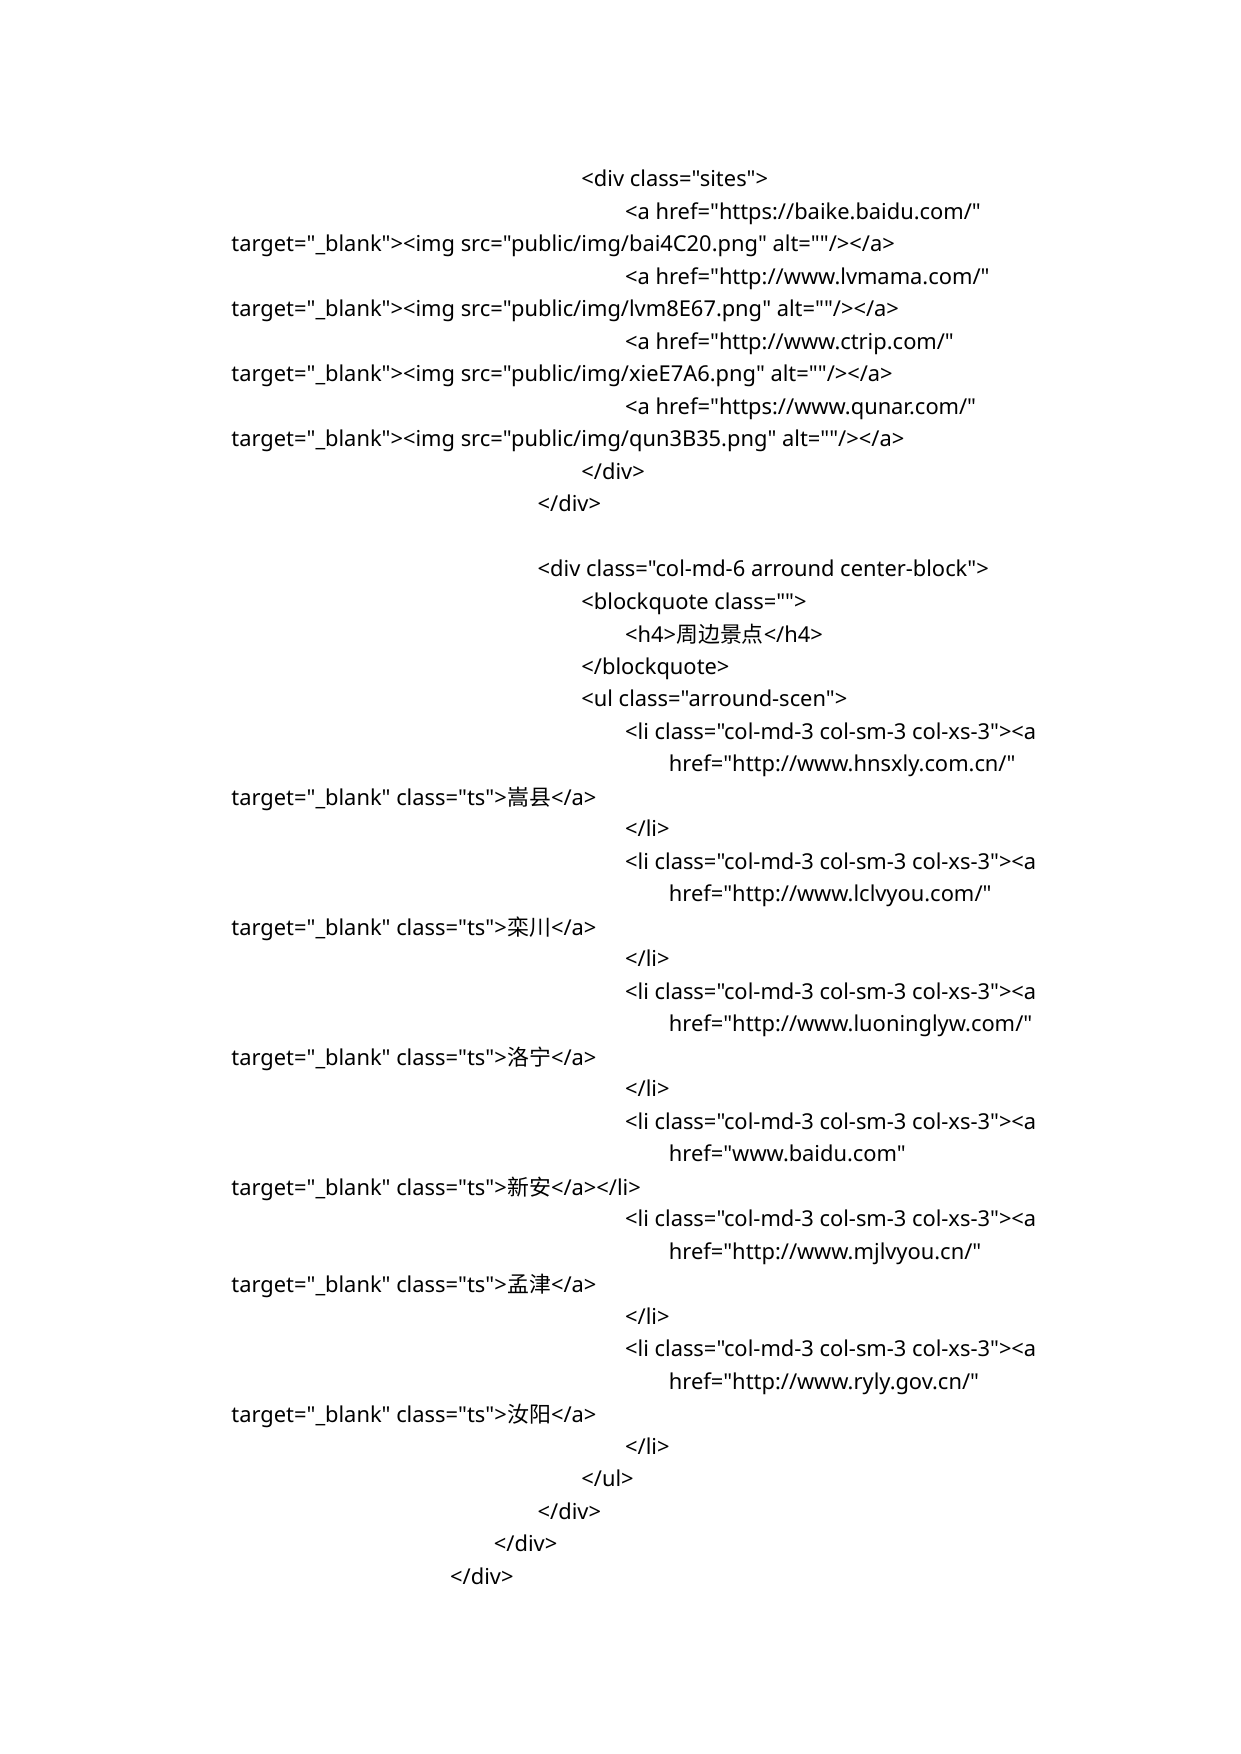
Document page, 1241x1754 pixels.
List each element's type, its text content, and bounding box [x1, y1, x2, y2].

list <blockquote class=""> [231, 584, 1053, 617]
list <a href="http://www.ctrip.com/" target="_blank"><img src="public/img/xieE7A6.png" alt=""/></a> [231, 324, 1053, 389]
list <ul class="arround-scen"> [231, 682, 1053, 714]
list </li> [231, 1299, 1053, 1332]
list <h4>周边景点</h4> [231, 617, 1053, 649]
list href="http://www.ryly.gov.cn/" target="_blank" class="ts">汝阳</a> [231, 1364, 1053, 1429]
list </ul> [231, 1462, 1053, 1494]
list <div class="sites"> [231, 162, 1053, 194]
list <li class="col-md-3 col-sm-3 col-xs-3"><a [231, 1202, 1053, 1234]
list <li class="col-md-3 col-sm-3 col-xs-3"><a [231, 844, 1053, 877]
list </div> [231, 454, 1053, 487]
list <div class="col-md-6 arround center-block"> [231, 552, 1053, 584]
list </div> [231, 487, 1053, 519]
list </div> [231, 1559, 1053, 1592]
list </li> [231, 1072, 1053, 1104]
list <a href="http://www.lvmama.com/" target="_blank"><img src="public/img/lvm8E67.png" alt=""/></a> [231, 259, 1053, 324]
list href="http://www.mjlvyou.cn/" target="_blank" class="ts">孟津</a> [231, 1234, 1053, 1299]
list </div> [231, 1494, 1053, 1527]
list href="www.baidu.com" target="_blank" class="ts">新安</a></li> [231, 1137, 1053, 1202]
list <li class="col-md-3 col-sm-3 col-xs-3"><a [231, 1104, 1053, 1137]
list </div> [231, 1527, 1053, 1559]
list href="http://www.lclvyou.com/" target="_blank" class="ts">栾川</a> [231, 877, 1053, 942]
list <li class="col-md-3 col-sm-3 col-xs-3"><a [231, 714, 1053, 747]
list <a href="https://baike.baidu.com/" target="_blank"><img src="public/img/bai4C20.png" alt=""/></a> [231, 194, 1053, 259]
list </li> [231, 1429, 1053, 1462]
list </li> [231, 812, 1053, 844]
list <a href="https://www.qunar.com/" target="_blank"><img src="public/img/qun3B35.png" alt=""/></a> [231, 389, 1053, 454]
list </blockquote> [231, 649, 1053, 682]
list </li> [231, 942, 1053, 974]
list href="http://www.hnsxly.com.cn/" target="_blank" class="ts">嵩县</a> [231, 747, 1053, 812]
list <li class="col-md-3 col-sm-3 col-xs-3"><a [231, 974, 1053, 1007]
list href="http://www.luoninglyw.com/" target="_blank" class="ts">洛宁</a> [231, 1007, 1053, 1072]
list <li class="col-md-3 col-sm-3 col-xs-3"><a [231, 1332, 1053, 1364]
